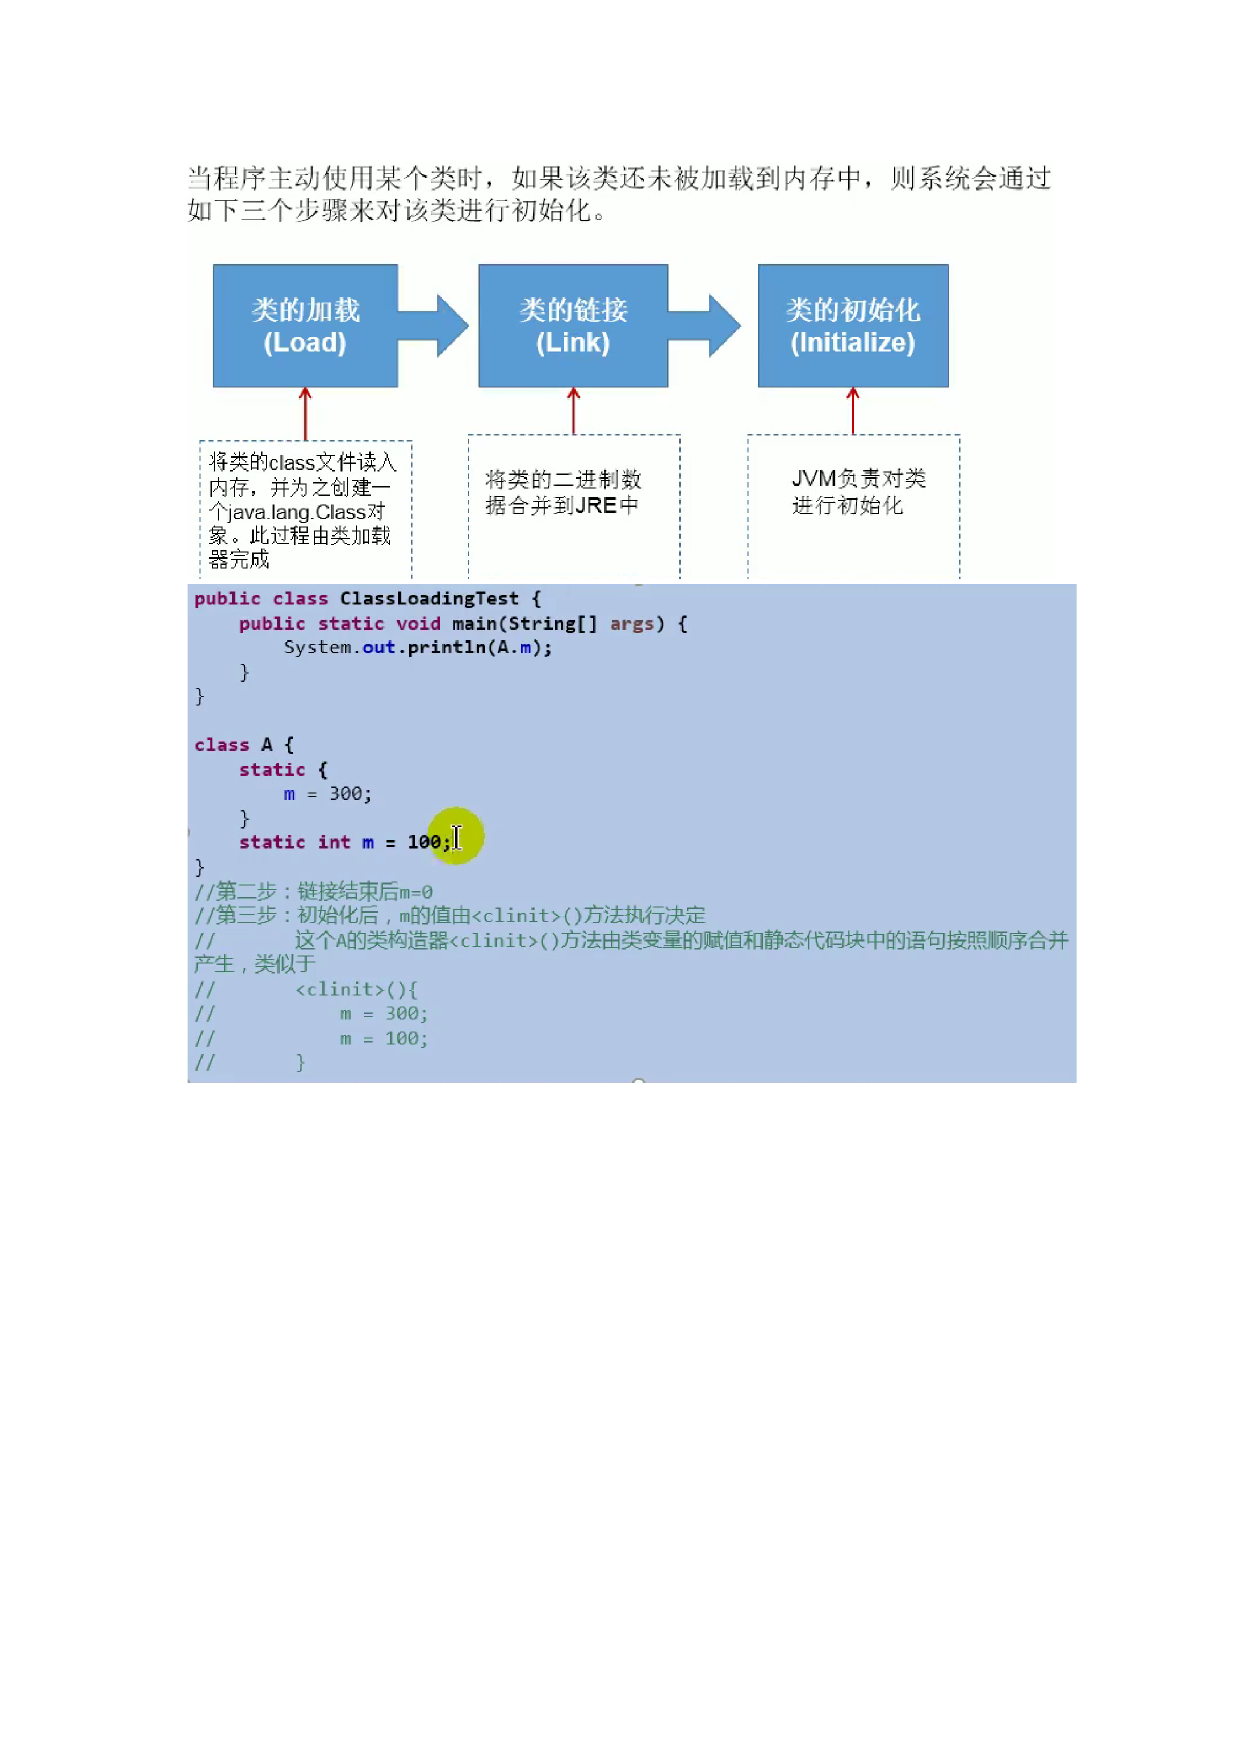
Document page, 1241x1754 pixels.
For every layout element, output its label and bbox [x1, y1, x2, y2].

picture [187, 584, 1077, 1083]
picture [187, 162, 1054, 579]
